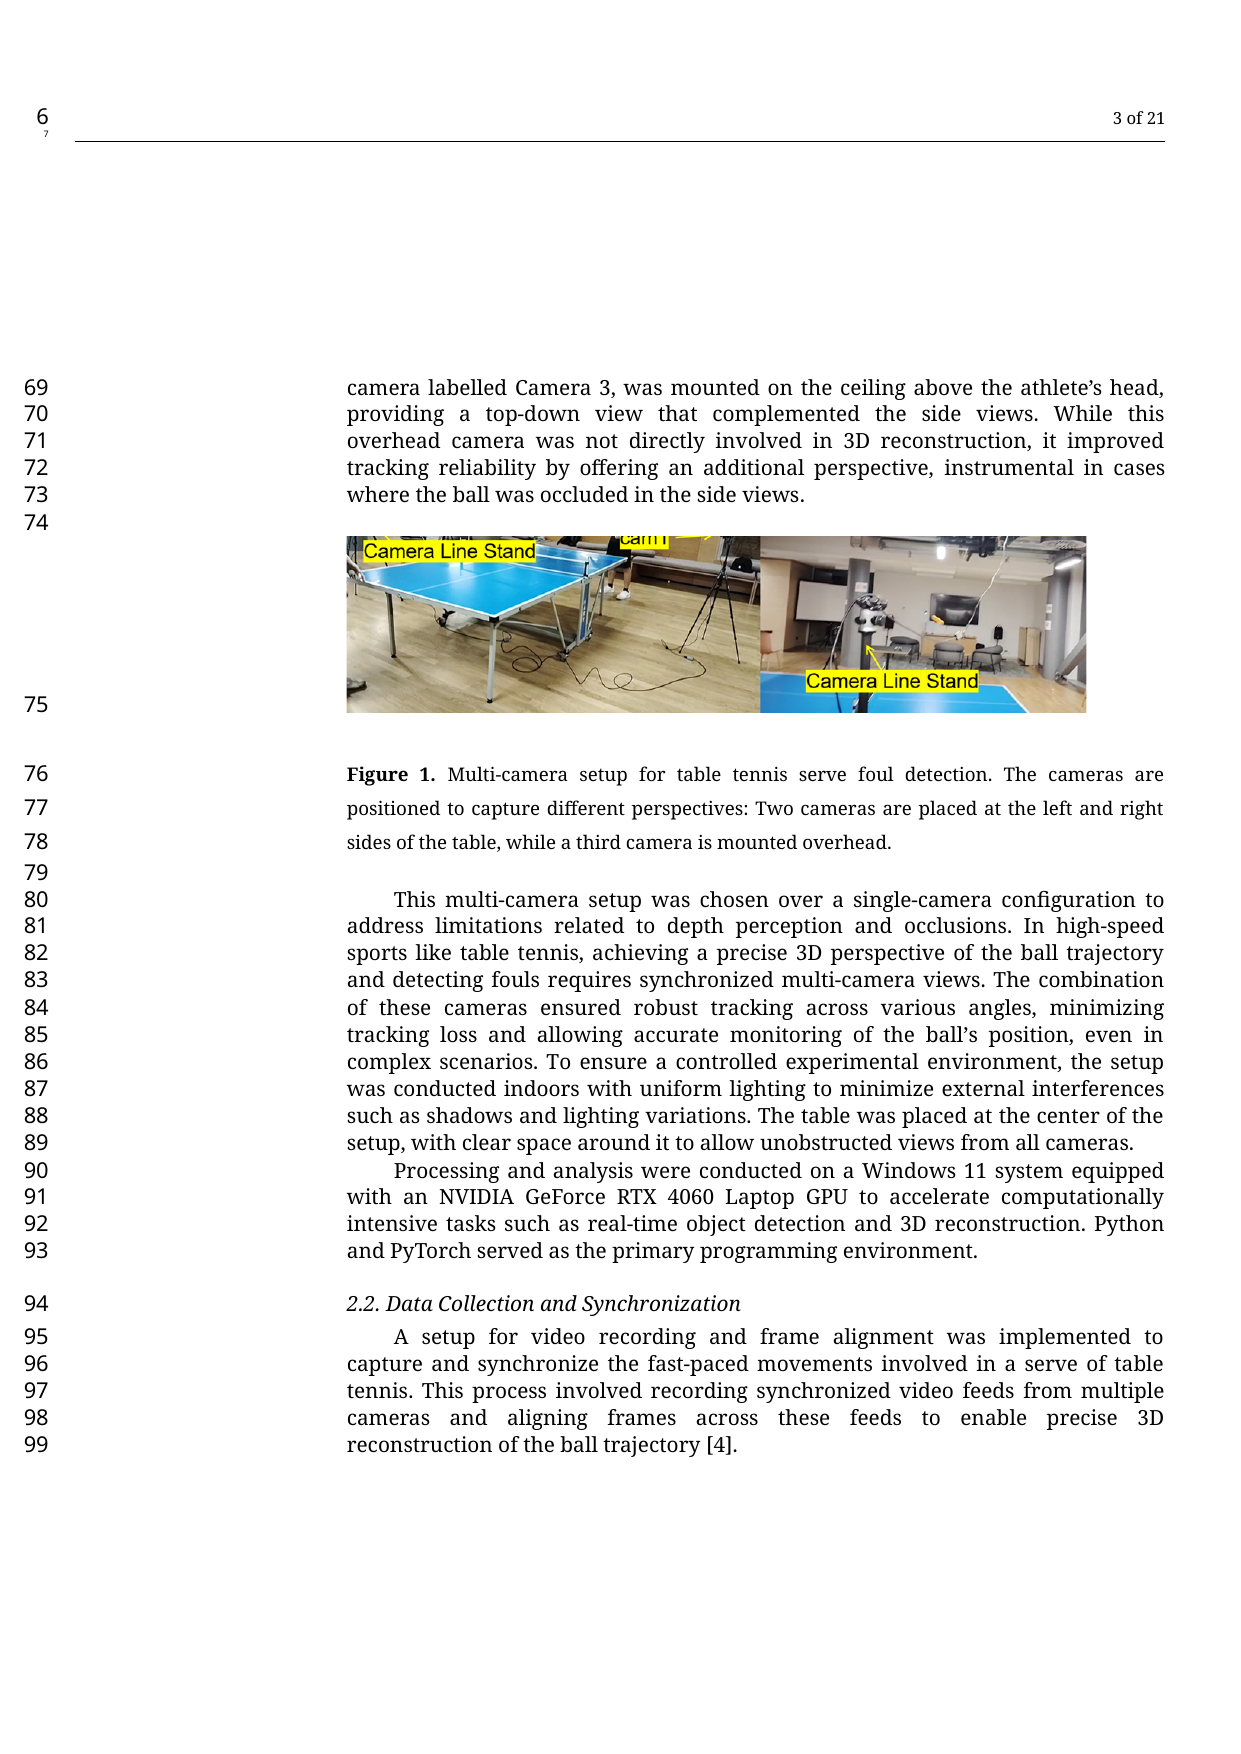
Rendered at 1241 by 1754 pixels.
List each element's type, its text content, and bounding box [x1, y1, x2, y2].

text Figure 1. Multi-camera setup for table tennis serve foul detection. The cameras are positioned to capture different perspectives: Two cameras are placed at the left and right sides of the table, while a third camera is mounted overhead. [347, 757, 1165, 859]
subtitle 2.2. Data Collection and Synchronization [347, 1290, 1165, 1317]
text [347, 374, 1165, 509]
picture [346, 536, 1087, 713]
text Processing and analysis were conducted on a Windows 11 system equipped with an NVIDIA GeForce RTX 4060 Laptop GPU to accelerate computationally intensive tasks such as real-time object detection and 3D reconstruction. Python and PyTorch served as the primary programming environment. [347, 1157, 1165, 1265]
text A setup for video recording and frame alignment was implemented to capture and synchronize the fast-paced movements involved in a serve of table tennis. This process involved recording synchronized video feeds from multiple cameras and aligning frames across these feeds to enable precise 3D reconstruction of the ball trajectory [4]. [347, 1323, 1165, 1458]
text This multi-camera setup was chosen over a single-camera configuration to address limitations related to depth perception and occlusions. In high-speed sports like table tennis, achieving a precise 3D perspective of the ball trajectory and detecting fouls requires synchronized multi-camera views. The combination of these cameras ensured robust tracking across various angles, minimizing tracking loss and allowing accurate monitoring of the ball’s position, even in complex scenarios. To ensure a controlled experimental environment, the setup was conducted indoors with uniform lighting to minimize external interferences such as shadows and lighting variations. The table was placed at the center of the setup, with clear space around it to allow unobstructed views from all cameras. [347, 886, 1165, 1157]
